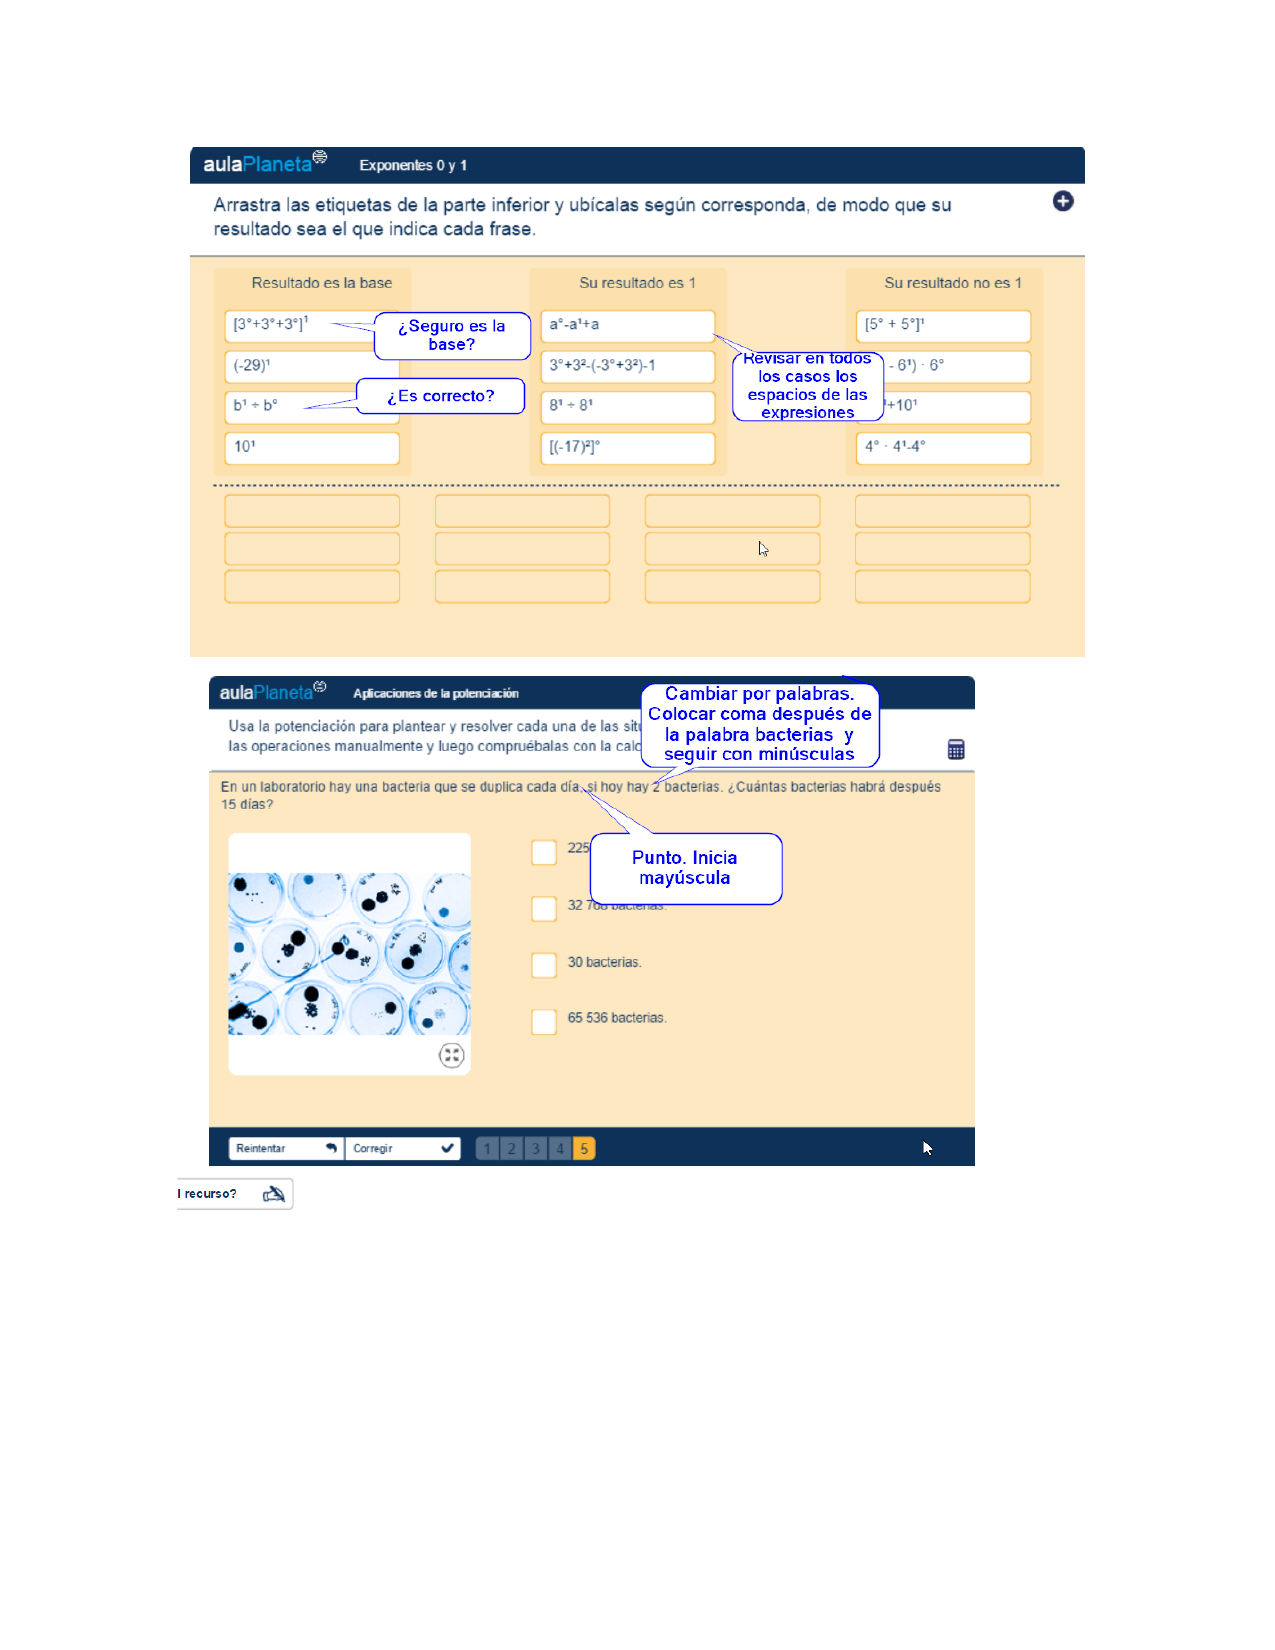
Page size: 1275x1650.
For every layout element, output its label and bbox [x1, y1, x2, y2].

picture [177, 675, 1098, 1236]
picture [177, 147, 1098, 657]
